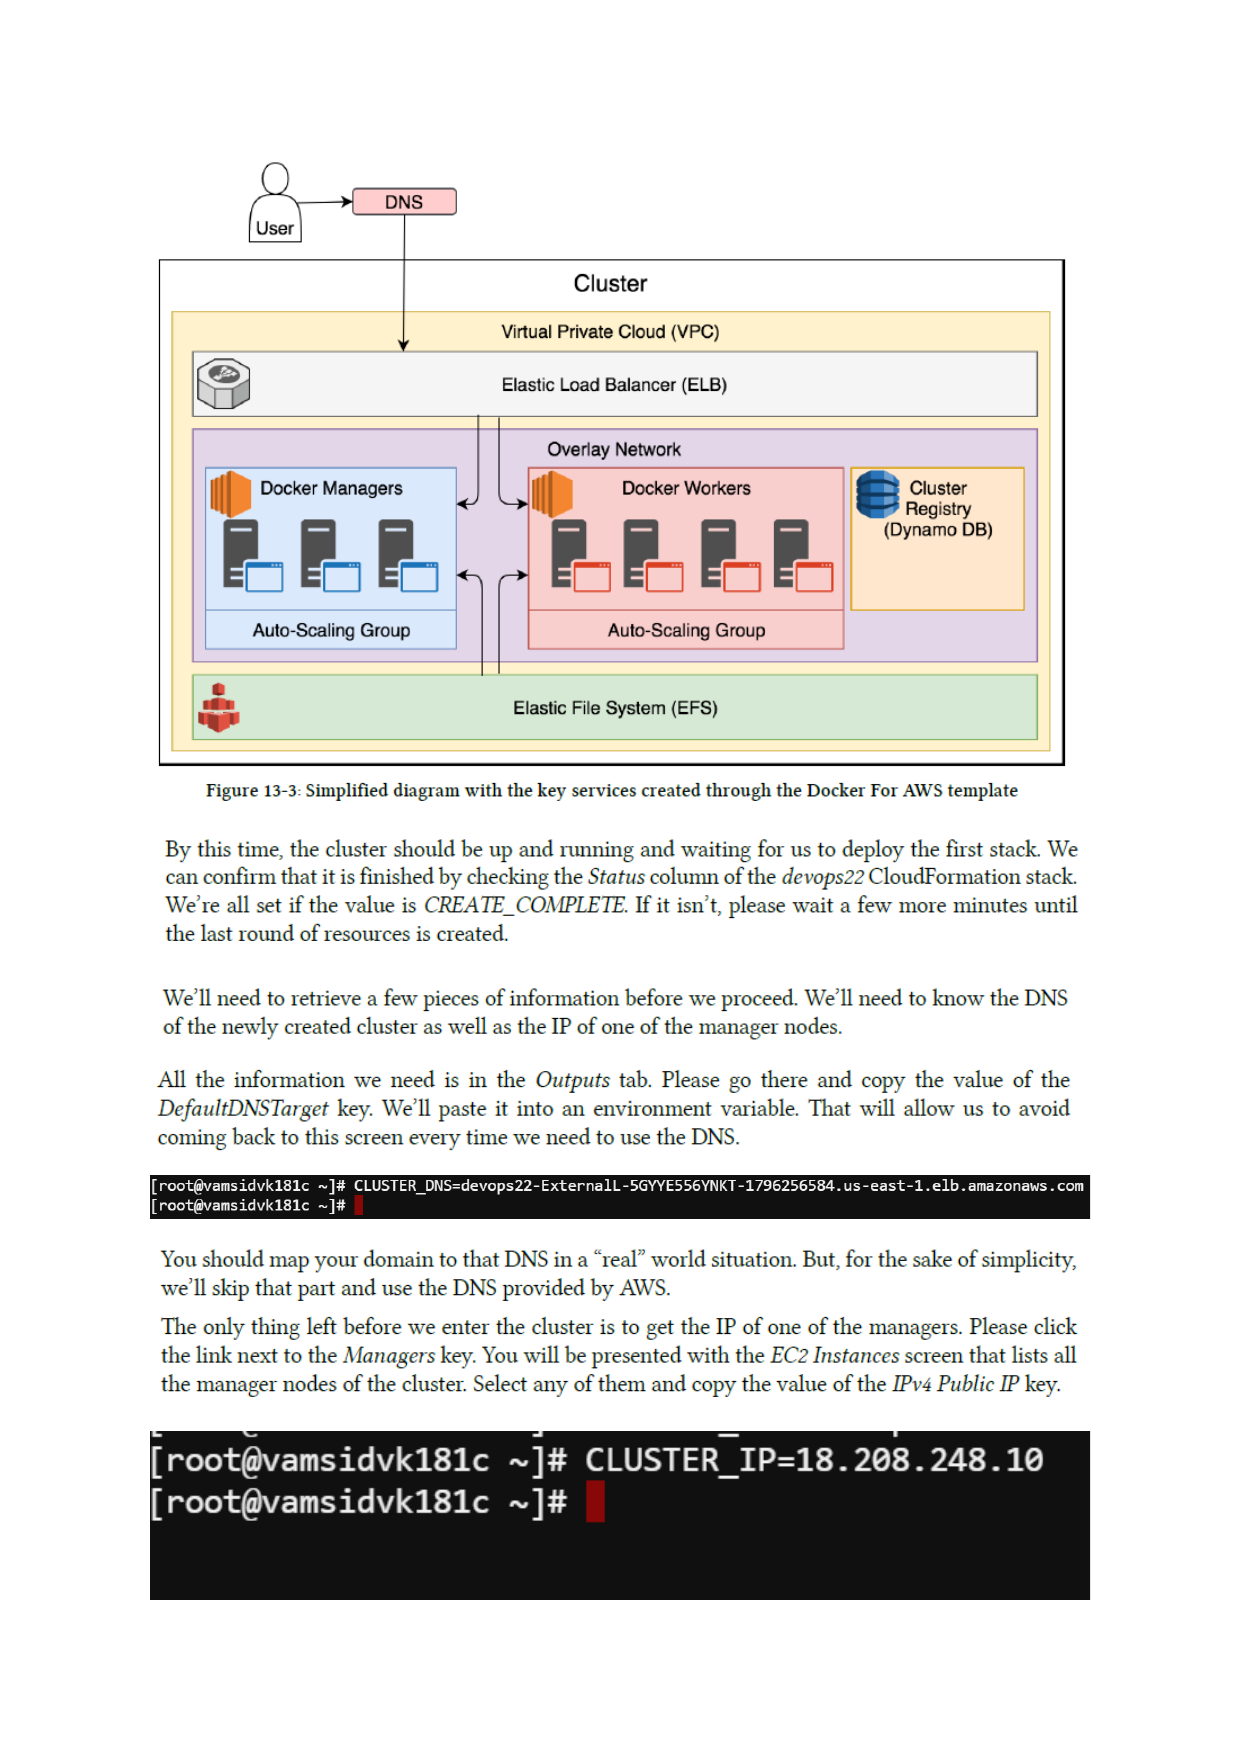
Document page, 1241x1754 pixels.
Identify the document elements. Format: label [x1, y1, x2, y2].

picture [150, 1062, 1091, 1157]
picture [150, 828, 1091, 949]
picture [150, 1237, 1091, 1413]
picture [150, 150, 1091, 810]
picture [150, 1431, 1091, 1600]
picture [150, 967, 1091, 1044]
picture [150, 1175, 1091, 1219]
